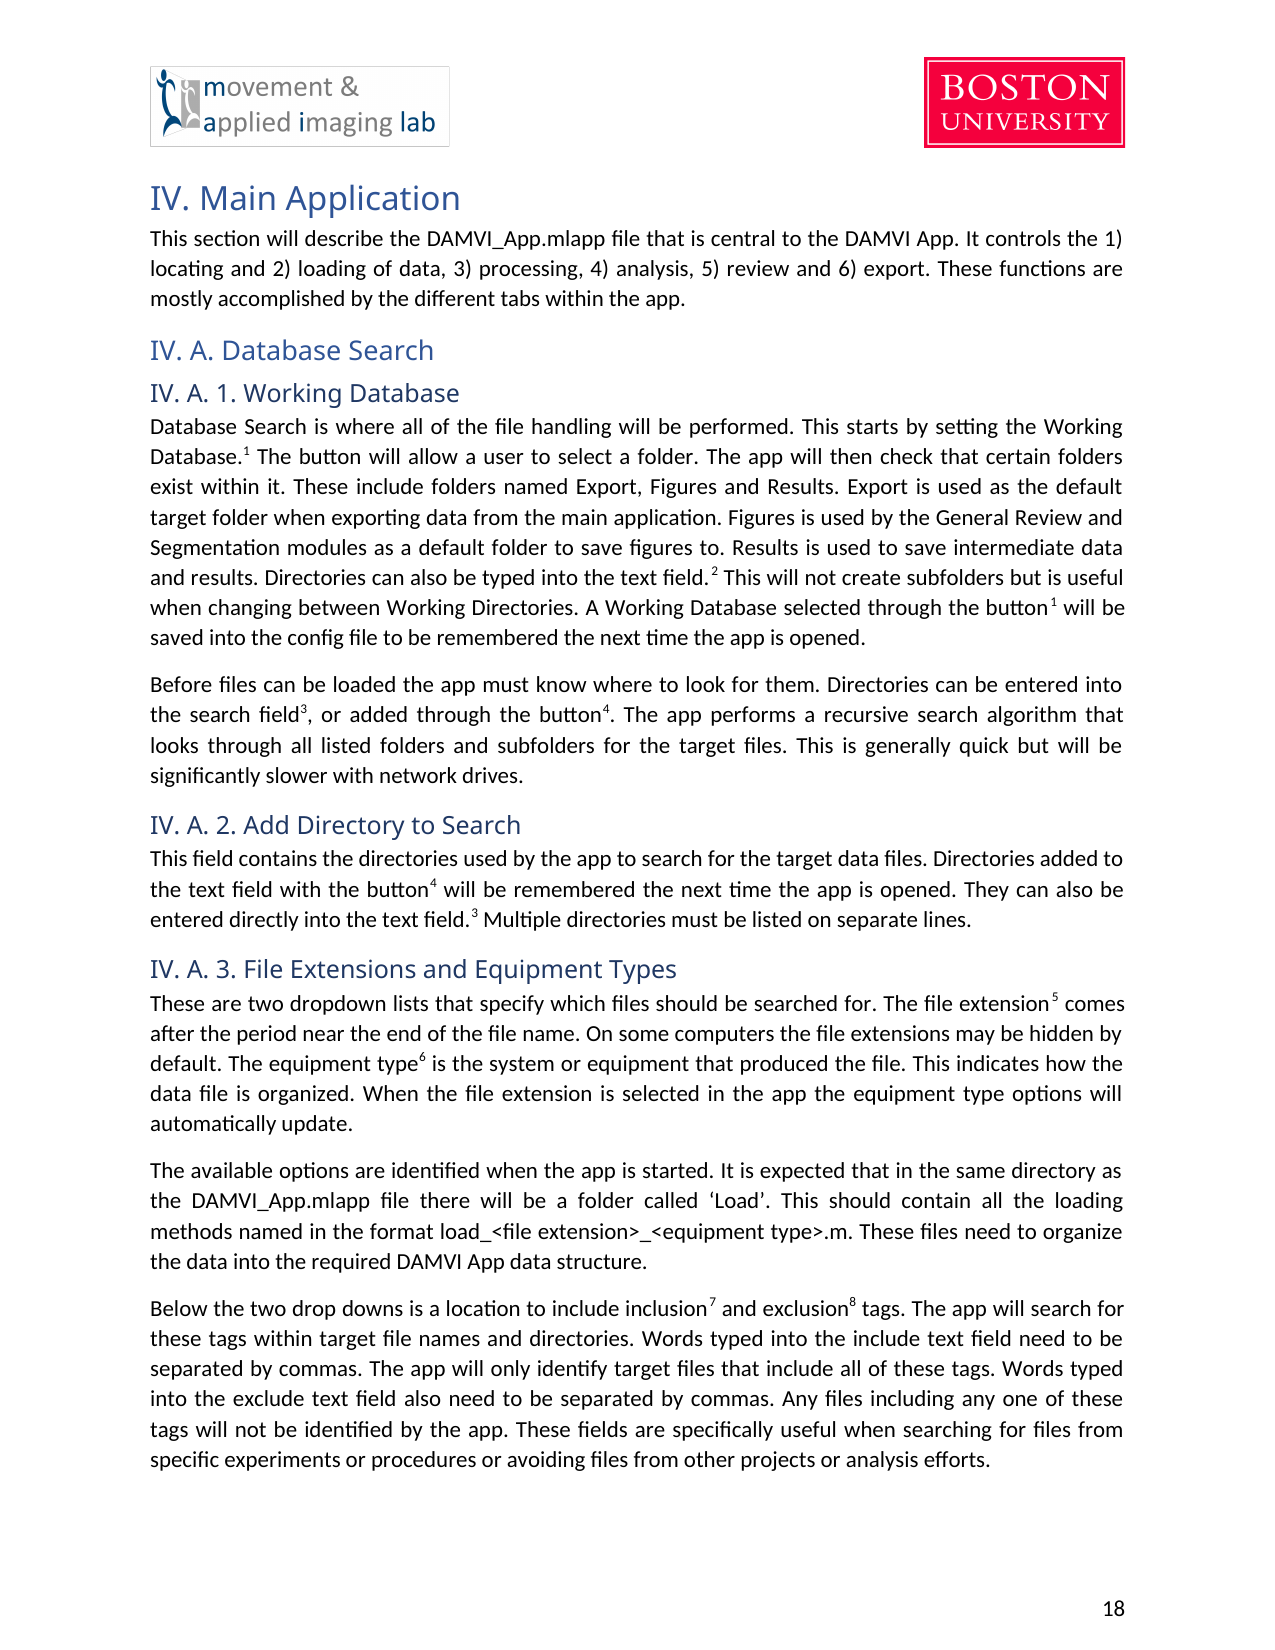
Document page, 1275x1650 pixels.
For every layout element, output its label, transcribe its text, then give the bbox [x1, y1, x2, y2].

picture [150, 59, 459, 157]
text Below the two drop downs is a location to include inclusion7 and exclusion8 tags. The app will search for these tags within target file names and directories. Words typed into the include text field need to be separated by commas. The app will only identify target files that include all of these tags. Words typed into the exclude text field also need to be separated by commas. Any files including any one of these tags will not be identified by the app. These fields are specifically useful when searching for files from specific experiments or procedures or avoiding files from other projects or analysis efforts. [150, 1294, 1125, 1473]
text This field contains the directories used by the app to search for the target data files. Directories added to the text field with the button4 will be remembered the next time the app is opened. They can also be entered directly into the text field.3 Multiple directories must be listed on separate lines. [150, 844, 1125, 933]
text These are two dropdown lists that specify which files should be searched for. The file extension5 comes after the period near the end of the file name. On some computers the file extensions may be hidden by default. The equipment type6 is the system or equipment that produced the file. This indicates how the data file is organized. When the file extension is selected in the app the equipment type options will automatically update. [150, 989, 1125, 1137]
subtitle IV. A. 3. File Extensions and Equipment Types [150, 952, 1125, 986]
subtitle IV. A. Database Search [150, 331, 1125, 368]
text The available options are identified when the app is started. It is expected that in the same directory as the DAMVI_App.mlapp file there will be a folder called ‘Load’. This should contain all the loading methods named in the format load_<file extension>_<equipment type>.m. These files need to organize the data into the required DAMVI App data structure. [150, 1156, 1125, 1275]
text Database Search is where all of the file handling will be performed. This starts by setting the Working Database.1 The button will allow a user to select a folder. The app will then check that certain folders exist within it. These include folders named Export, Figures and Results. Export is used as the default target folder when exporting data from the main application. Figures is used by the General Review and Segmentation modules as a default folder to save figures to. Results is used to save intermediate data and results. Directories can also be typed into the text field.2 This will not create subfolders but is useful when changing between Working Directories. A Working Database selected through the button1 will be saved into the config file to be remembered the next time the app is opened. [150, 412, 1125, 651]
subtitle IV. A. 1. Working Database [150, 375, 1125, 409]
text This section will describe the DAMVI_App.mlapp file that is central to the DAMVI App. It controls the 1) locating and 2) loading of data, 3) processing, 4) analysis, 5) review and 6) export. These functions are mostly accomplished by the different tabs within the app. [150, 224, 1125, 312]
subtitle IV. A. 2. Add Directory to Search [150, 808, 1125, 842]
picture [924, 57, 1125, 148]
text Before files can be loaded the app must know where to look for them. Directories can be entered into the search field3, or added through the button4. The app performs a recursive search algorithm that looks through all listed folders and subfolders for the target files. This is generally quick but will be significantly slower with network drives. [150, 670, 1125, 789]
subtitle IV. Main Application [150, 175, 1125, 220]
